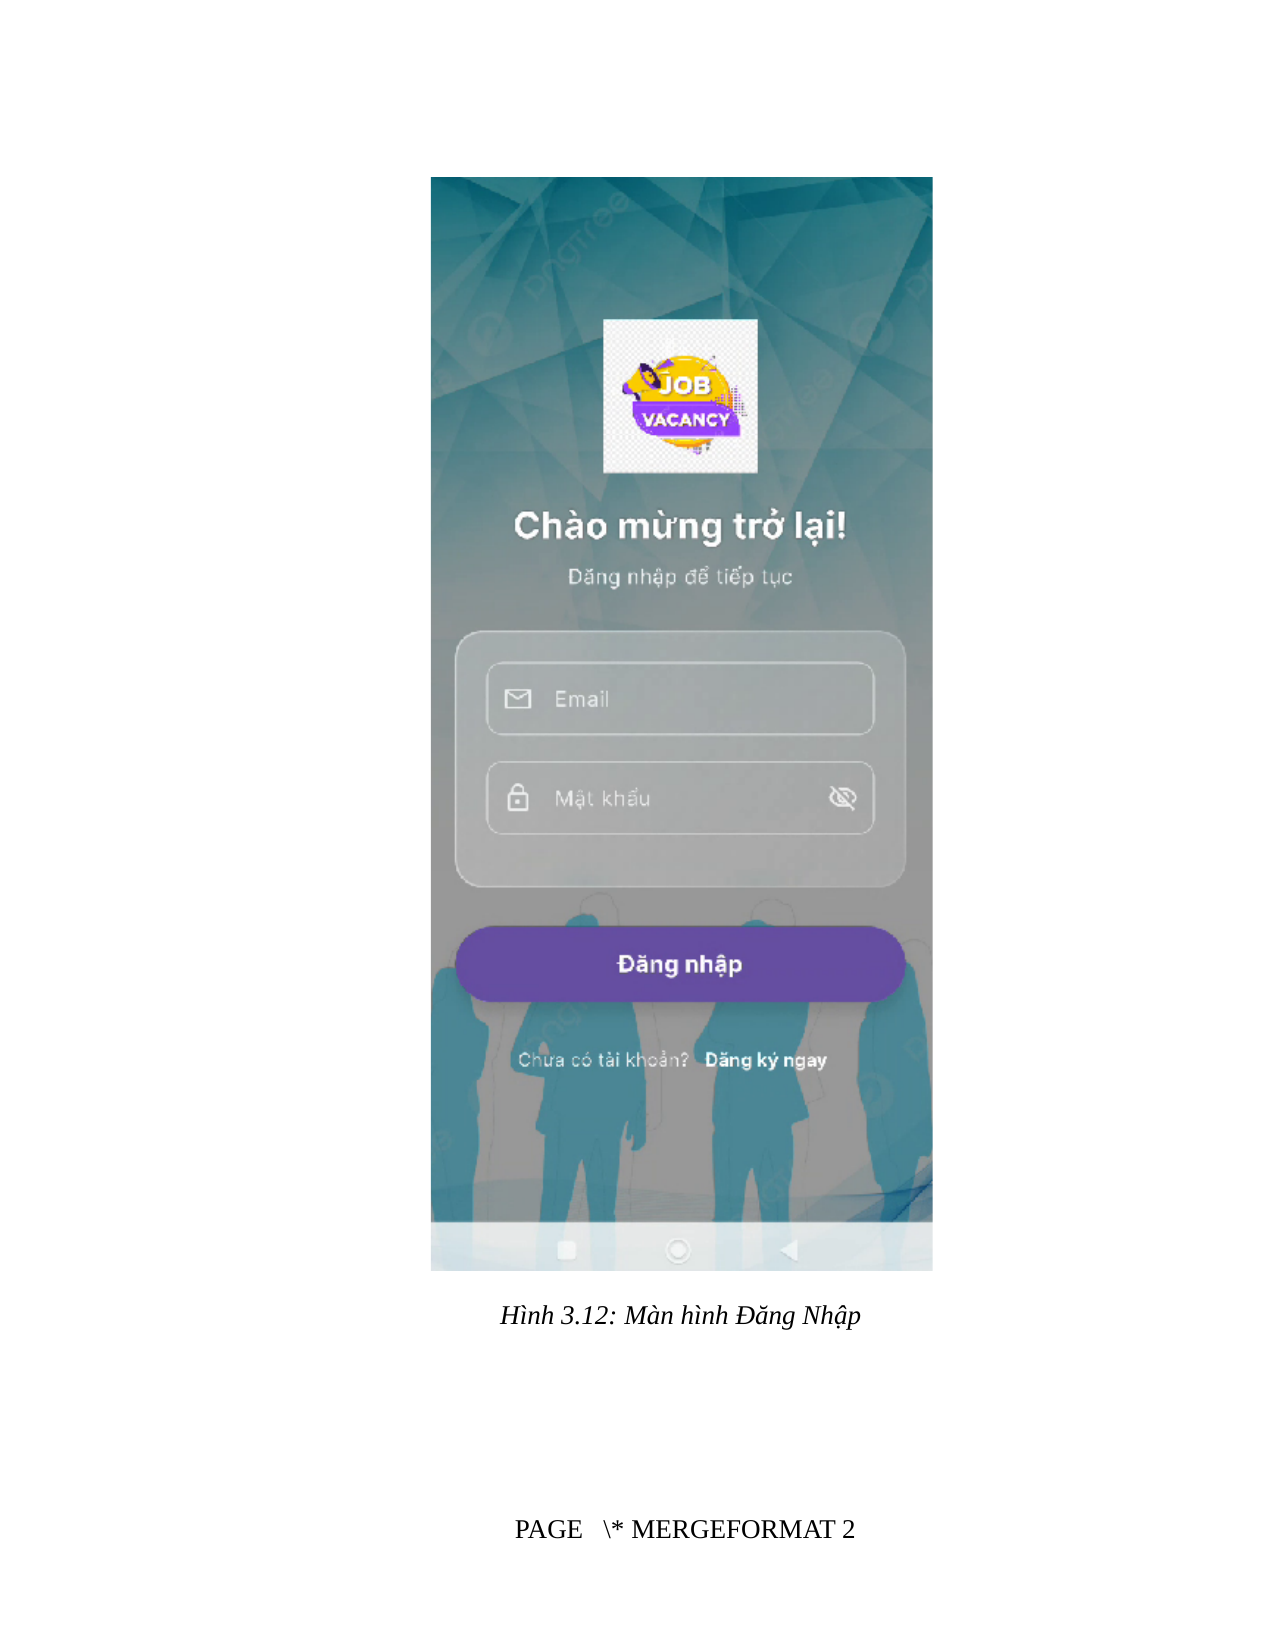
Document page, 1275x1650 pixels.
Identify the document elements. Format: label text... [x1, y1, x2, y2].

picture [430, 177, 933, 1271]
text Hình 3.12: Màn hình Đăng Nhập [207, 1299, 1157, 1330]
